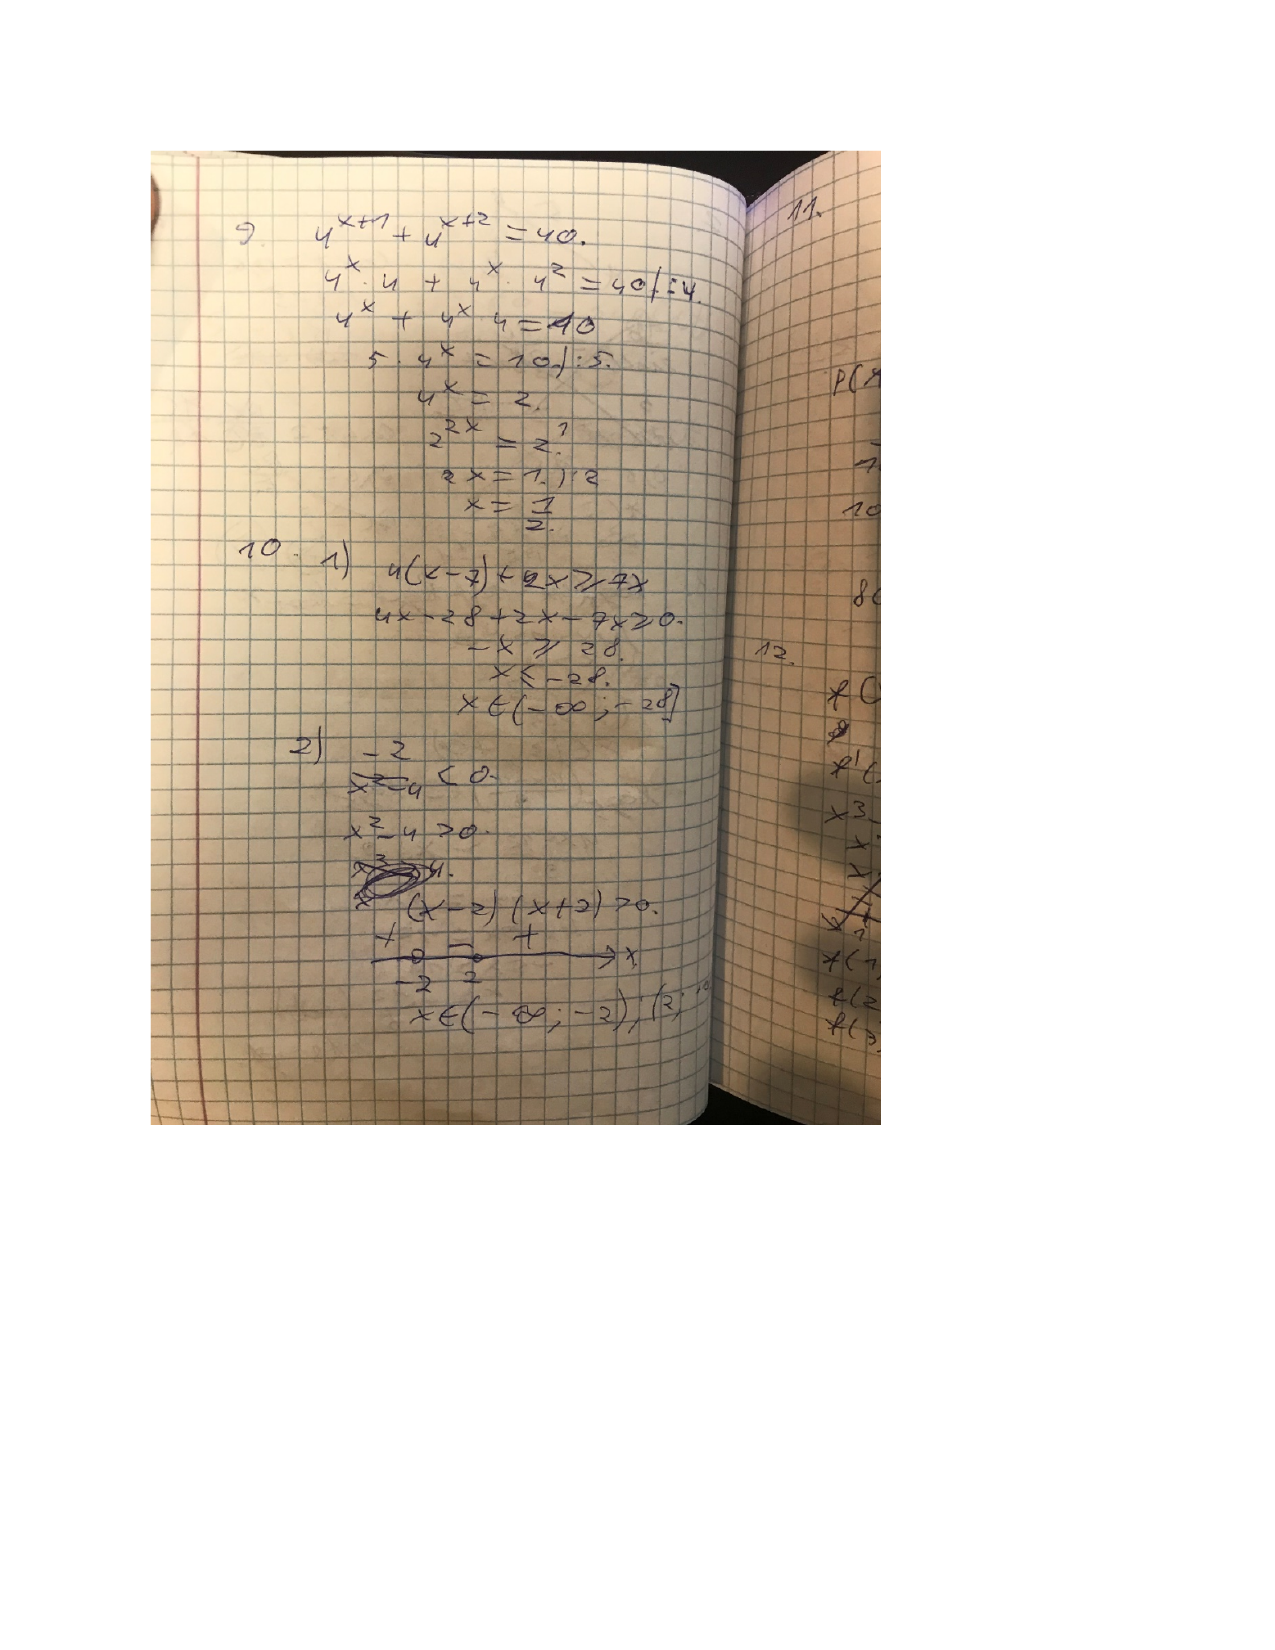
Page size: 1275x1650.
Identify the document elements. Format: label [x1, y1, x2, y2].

picture [151, 152, 881, 1125]
